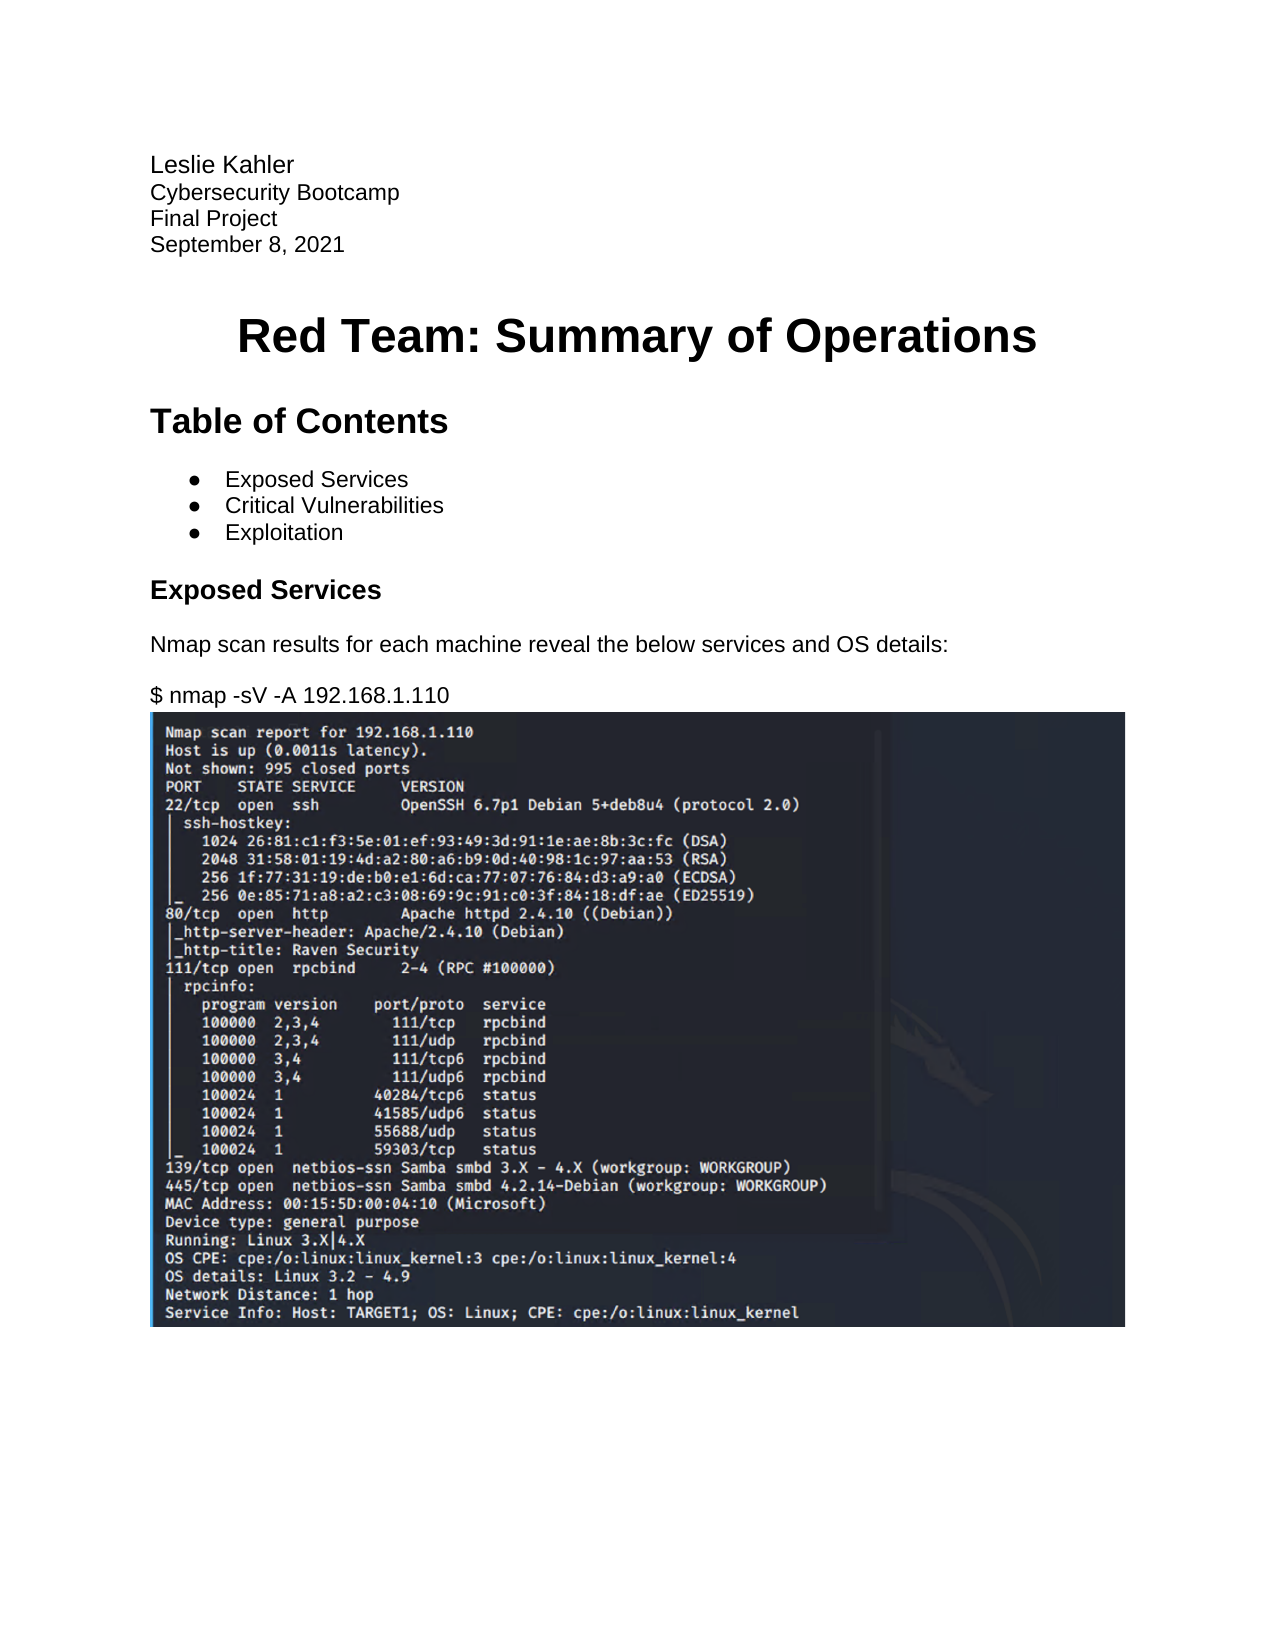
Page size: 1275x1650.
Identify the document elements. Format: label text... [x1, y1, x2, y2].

text $ nmap -sV -A 192.168.1.110 [150, 682, 1125, 708]
list Exploitation [187, 519, 1125, 545]
text Final Project [150, 205, 1125, 231]
list Critical Vulnerabilities [187, 492, 1125, 519]
subtitle Exposed Services [150, 574, 1125, 606]
subtitle Table of Contents [150, 400, 1125, 441]
text September 8, 2021 [150, 231, 1125, 258]
subtitle Leslie Kahler [150, 150, 1125, 179]
text Cybersecurity Bootcamp [150, 179, 1125, 205]
picture [150, 712, 1125, 1327]
subtitle Red Team: Summary of Operations [150, 308, 1125, 363]
text Nmap scan results for each machine reveal the below services and OS details: [150, 631, 1125, 657]
list Exposed Services [187, 466, 1125, 492]
